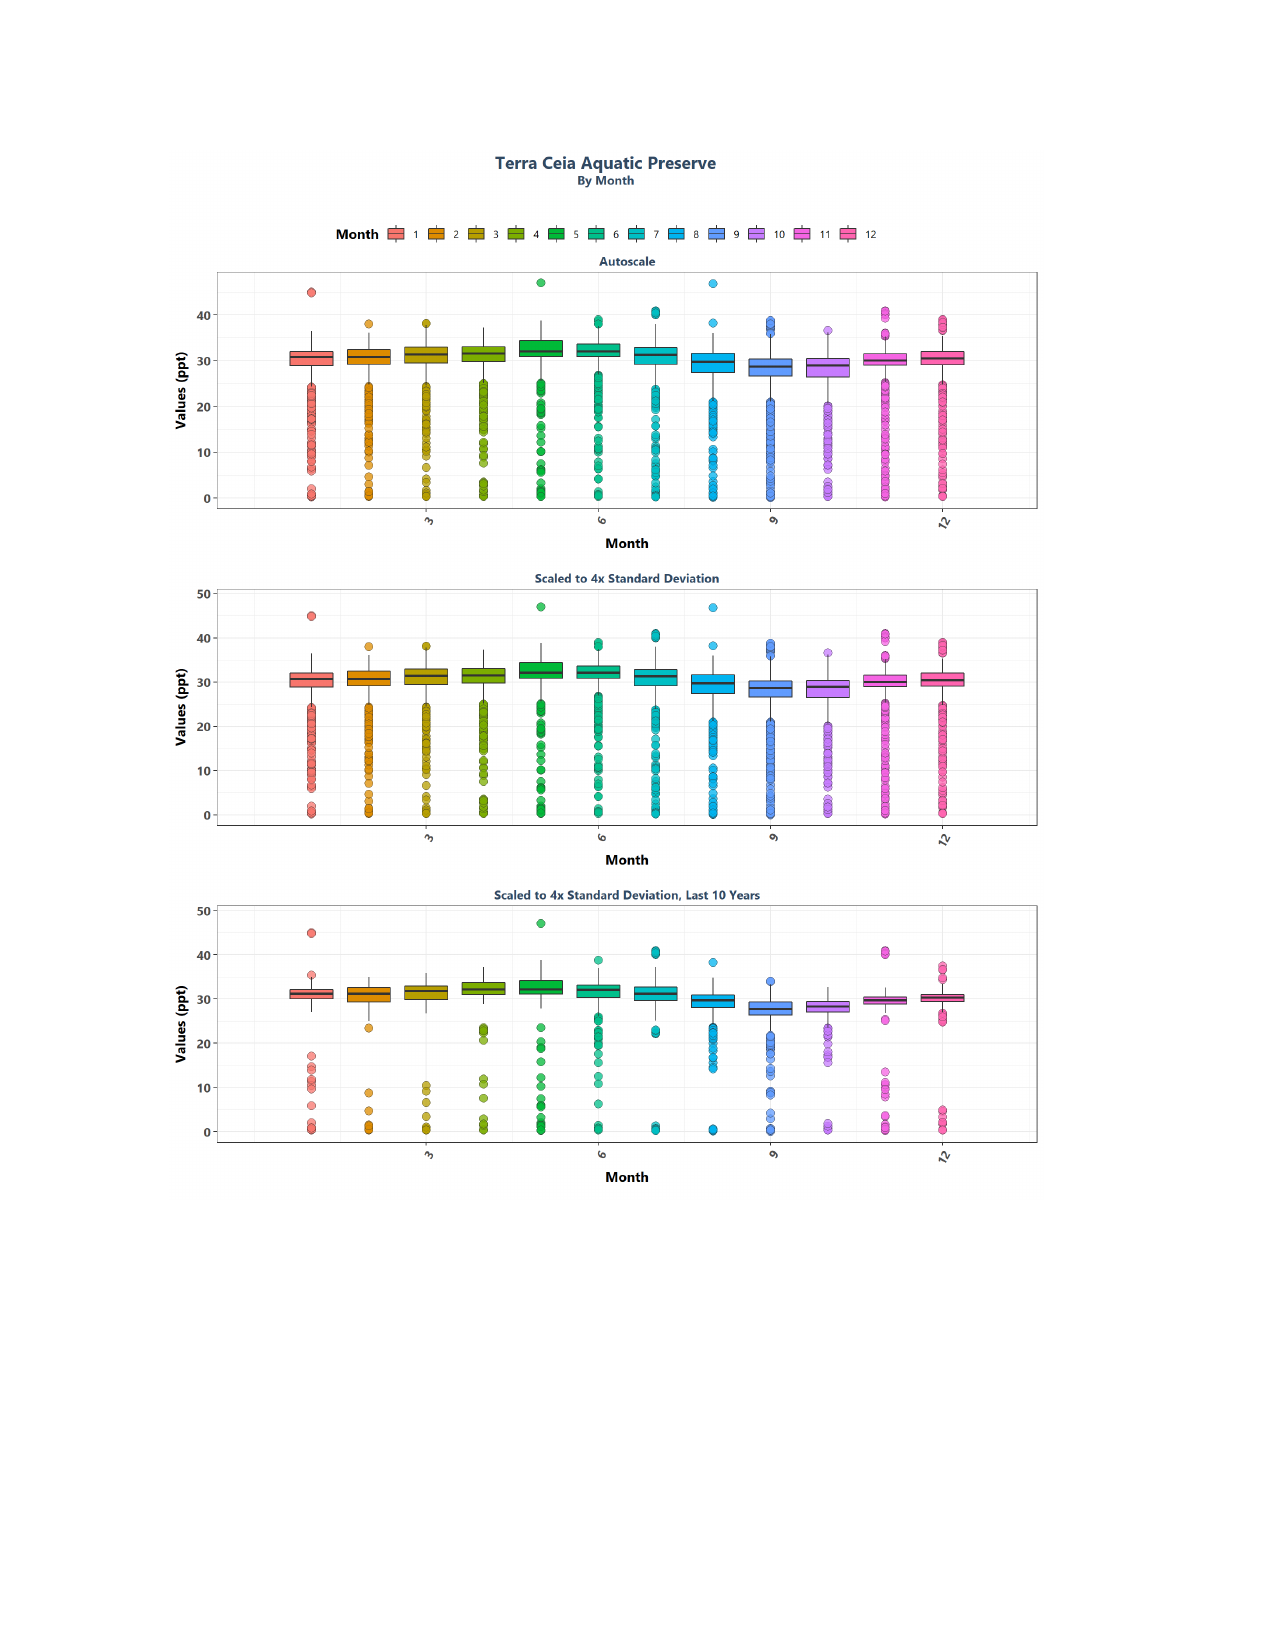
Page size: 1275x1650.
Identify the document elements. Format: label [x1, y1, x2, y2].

picture [168, 150, 1044, 1200]
